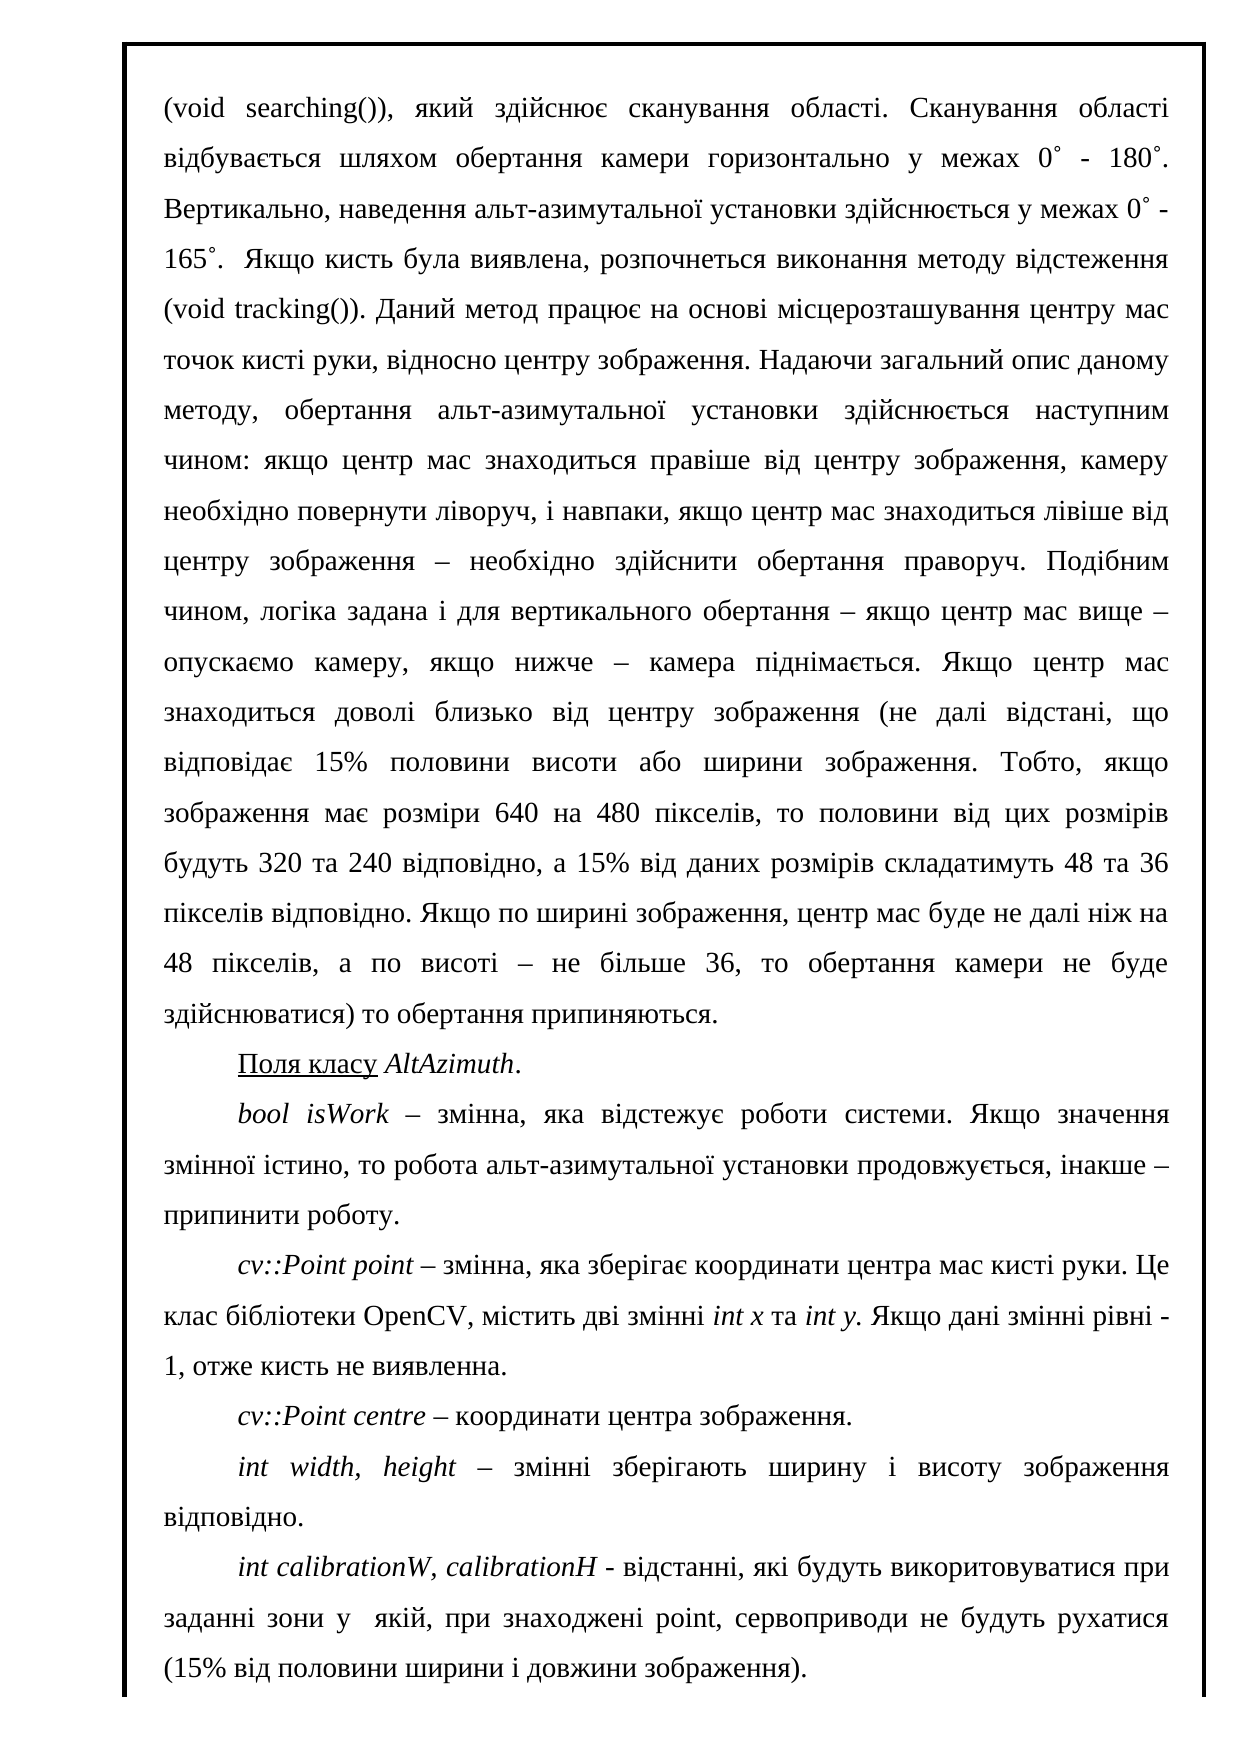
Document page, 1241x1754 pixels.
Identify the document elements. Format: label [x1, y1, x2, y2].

table_header [127, 46, 1202, 1697]
